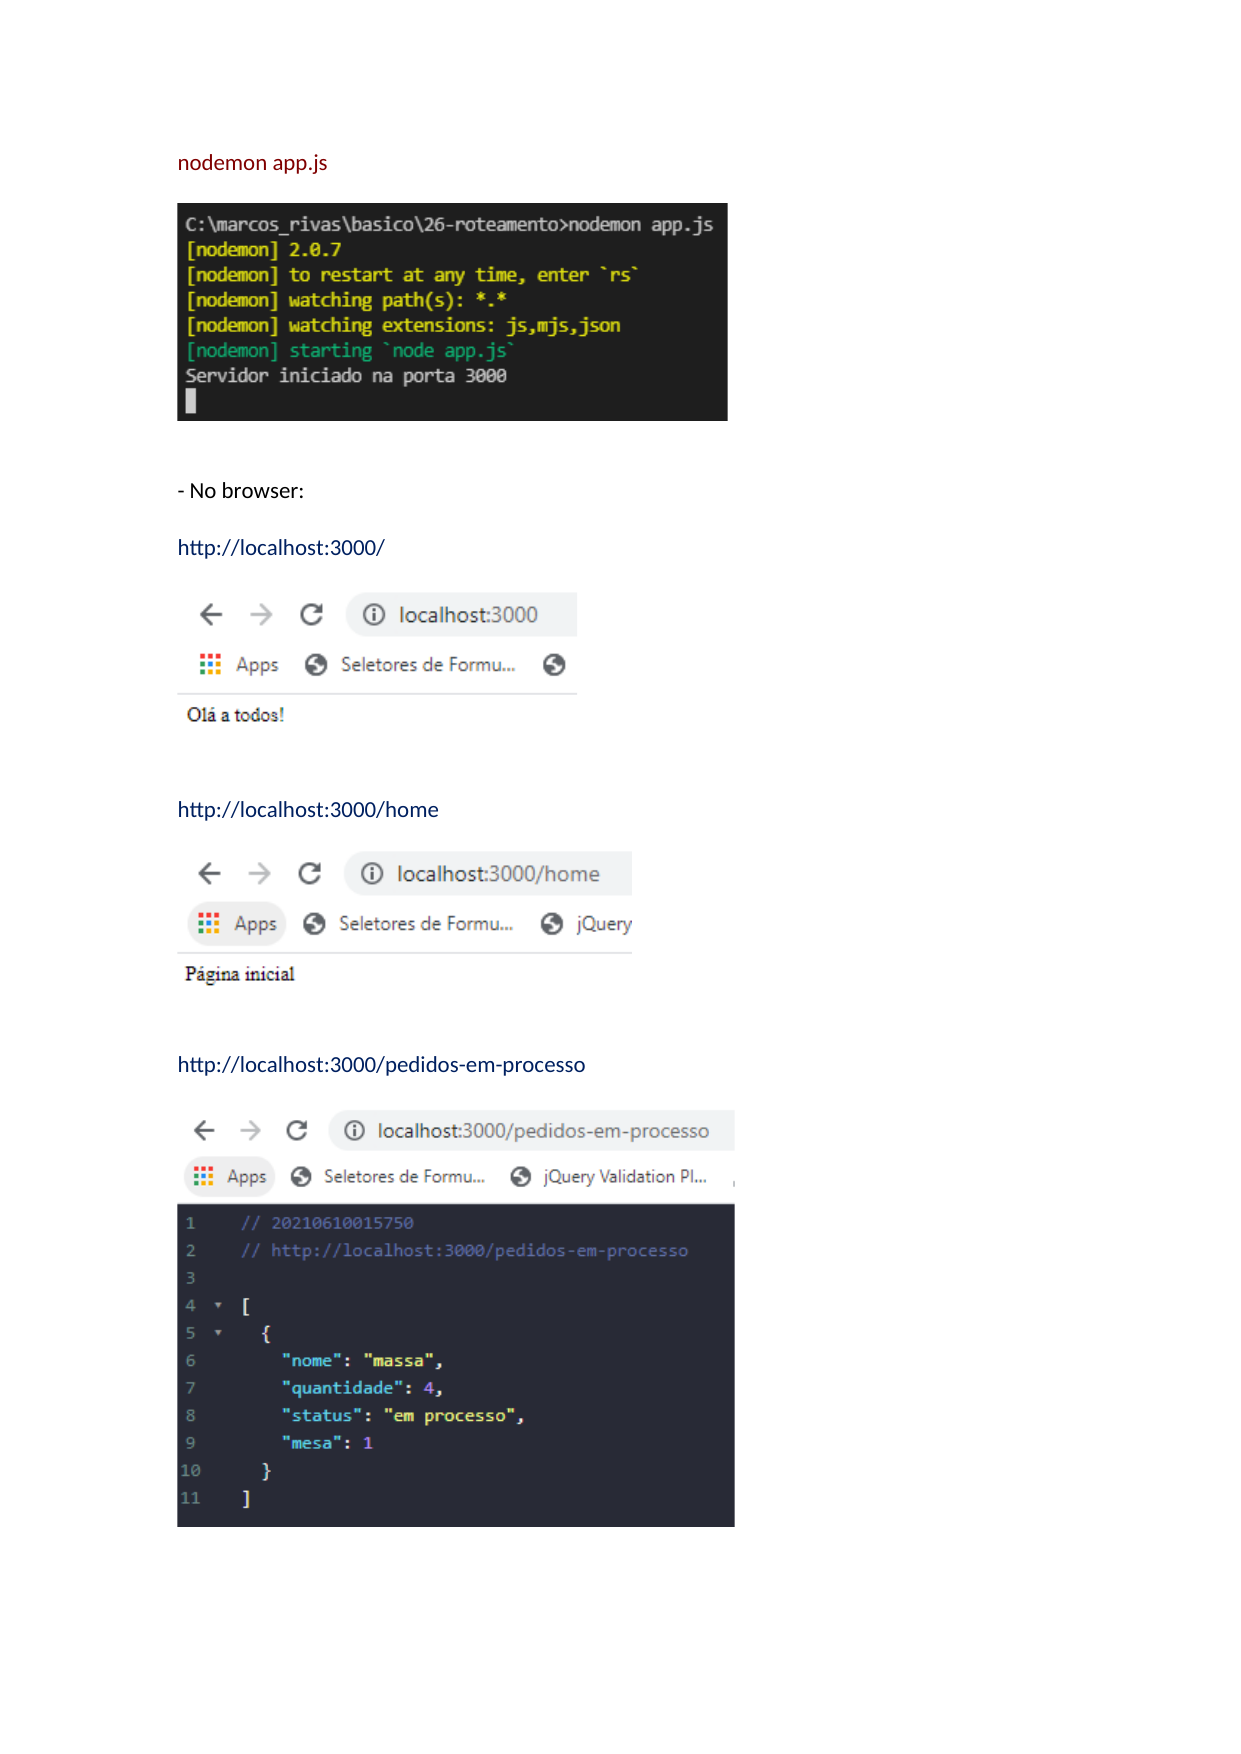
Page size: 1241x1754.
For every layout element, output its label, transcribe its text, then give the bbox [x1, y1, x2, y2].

picture [177, 203, 728, 421]
text - No browser: [177, 477, 1063, 505]
picture [177, 850, 632, 995]
text http://localhost:3000/pedidos-em-processo [177, 1051, 1063, 1079]
text http://localhost:3000/ [177, 533, 1063, 561]
picture [177, 588, 578, 739]
text http://localhost:3000/home [177, 795, 1063, 823]
picture [177, 1106, 735, 1527]
text nodemon app.js [177, 148, 1063, 176]
